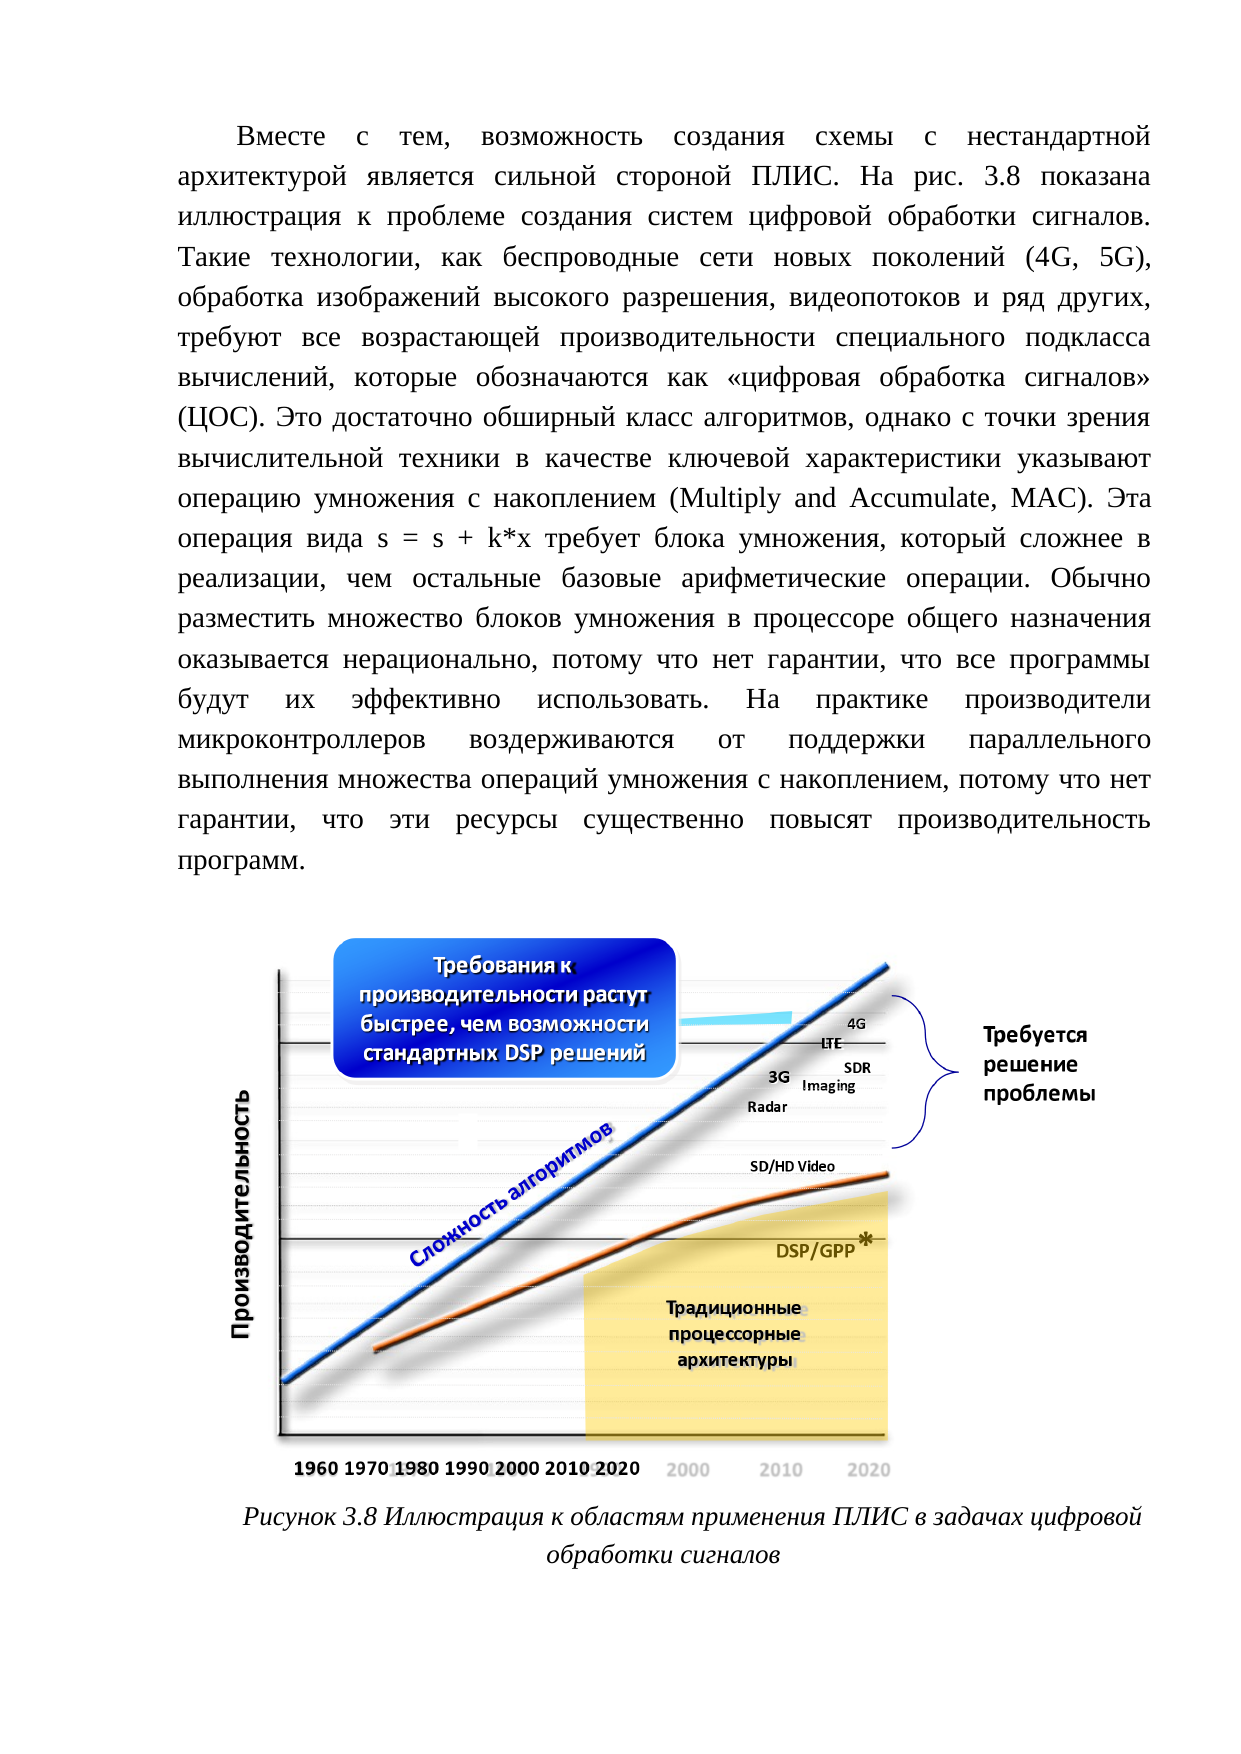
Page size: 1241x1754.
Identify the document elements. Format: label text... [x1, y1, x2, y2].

picture [188, 922, 1141, 1494]
text Рисунок 3.8 Иллюстрация к областям применения ПЛИС в задачах цифровой обработки сигналов [177, 1501, 1152, 1569]
text Вместе с тем, возможность создания схемы с нестандартной архитектурой является сильной стороной ПЛИС. На рис. 3.8 показана иллюстрация к проблеме создания систем цифровой обработки сигналов. Такие технологии, как беспроводные сети новых поколений (4G, 5G), обработка изображений высокого разрешения, видеопотоков и ряд других, требуют все возрастающей производительности специального подкласса вычислений, которые обозначаются как «цифровая обработка сигналов» (ЦОС). Это достаточно обширный класс алгоритмов, однако с точки зрения вычислительной техники в качестве ключевой характеристики указывают операцию умножения с накоплением (Multiply and Accumulate, MAC). Эта операция вида s = s + k*x требует блока умножения, который сложнее в реализации, чем остальные базовые арифметические операции. Обычно разместить множество блоков умножения в процессоре общего назначения оказывается нерационально, потому что нет гарантии, что все программы будут их эффективно использовать. На практике производители микроконтроллеров воздерживаются от поддержки параллельного выполнения множества операций умножения с накоплением, потому что нет гарантии, что эти ресурсы существенно повысят производительность программ. [177, 118, 1152, 875]
